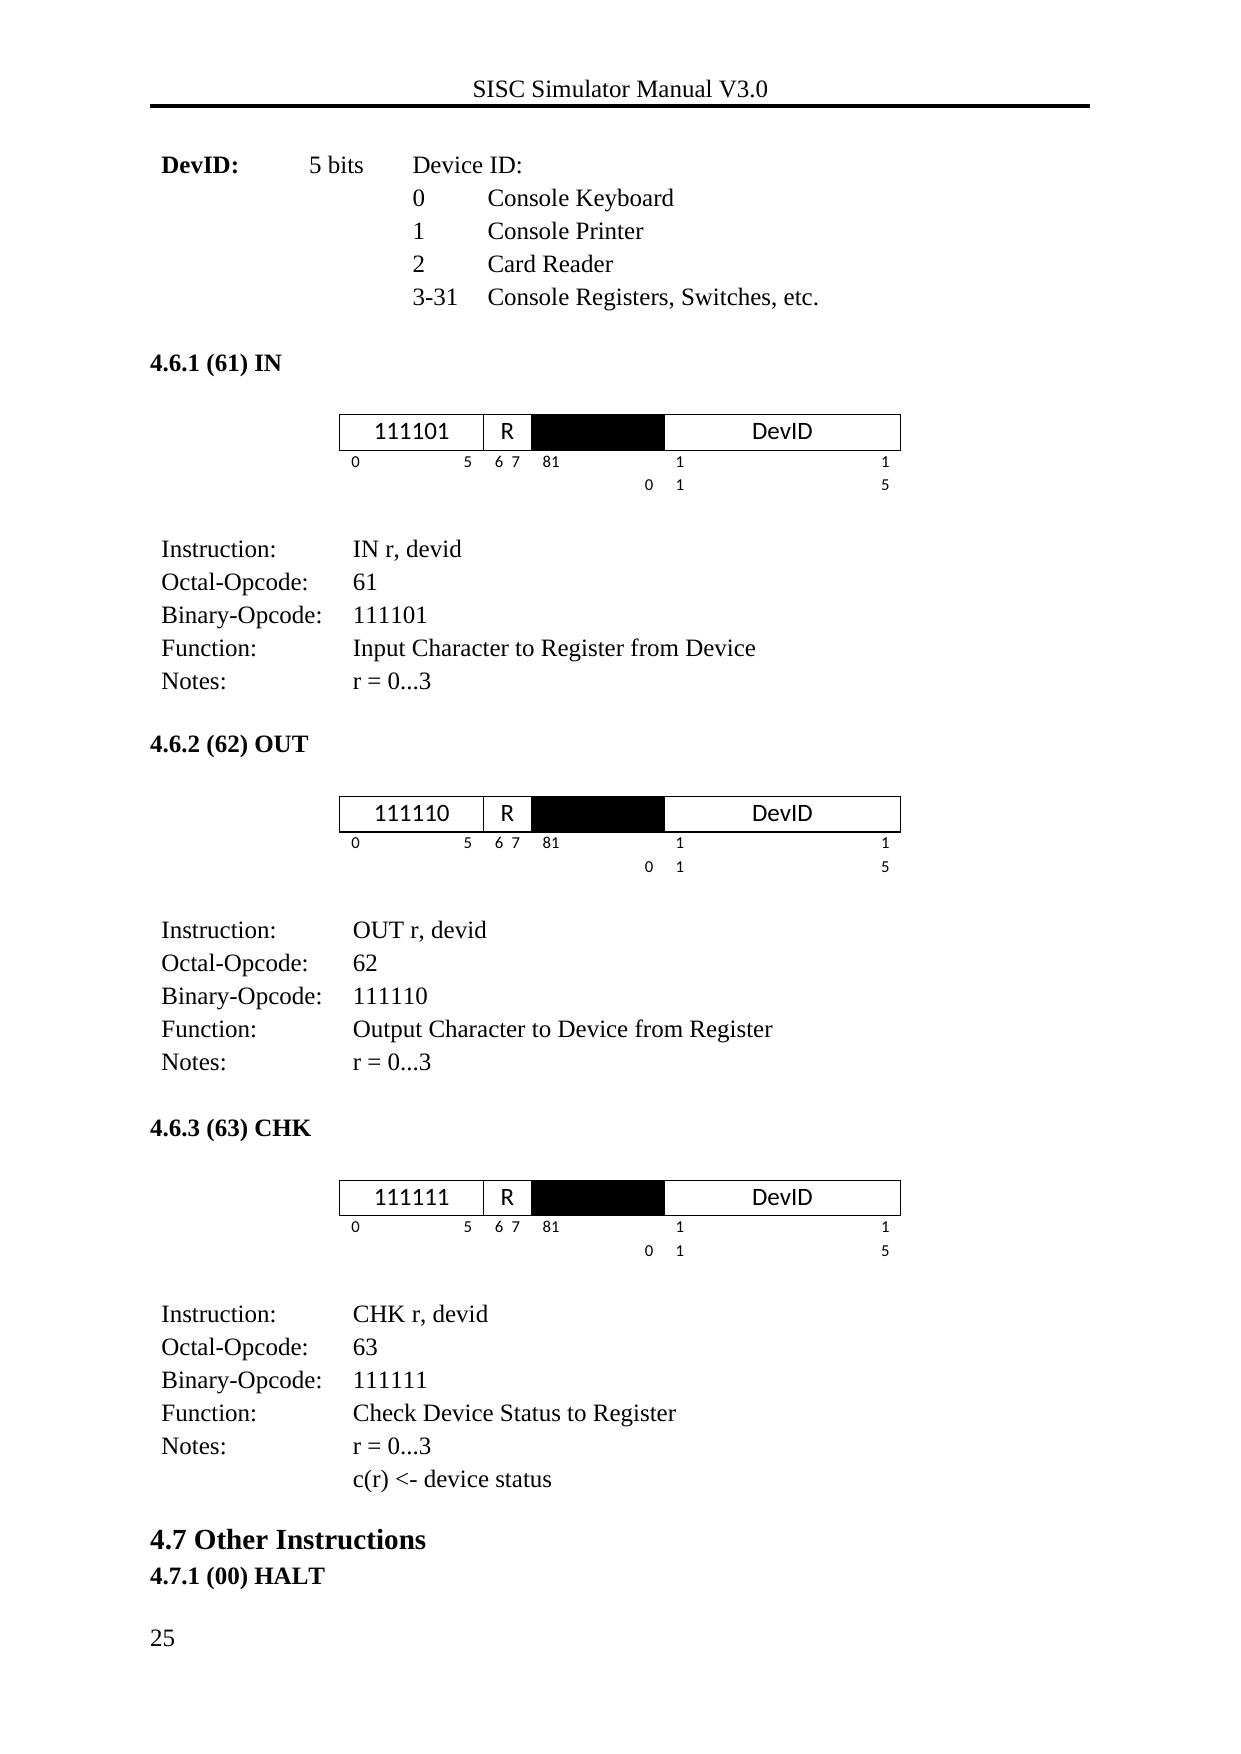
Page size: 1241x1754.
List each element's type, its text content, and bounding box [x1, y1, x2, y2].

table_header Instruction: [150, 915, 341, 948]
table_header OUT r, devid [341, 915, 784, 948]
table_cell 111111 [341, 1365, 784, 1398]
table_cell 63 [341, 1333, 784, 1365]
table_cell 62 [341, 949, 784, 981]
table_cell Notes: [150, 1048, 341, 1081]
table_header DevID [665, 415, 900, 450]
table_header IN r, devid [341, 534, 784, 567]
table_cell 1 1 1 5 [664, 451, 901, 499]
subtitle 4.7 Other Instructions [150, 1522, 1090, 1556]
table_cell 81 0 [531, 833, 664, 880]
table_cell Device ID: 0 Console Keyboard 1 Console Printer 2 Card Reader 3-31 Console Registers, Switches, etc. [401, 150, 1095, 315]
table_cell r = 0...3 [341, 1048, 784, 1081]
table_header CHK r, devid [341, 1299, 784, 1332]
table_cell 0 5 [340, 1216, 483, 1264]
table_header DevID [665, 797, 900, 831]
table_cell Function: [150, 633, 341, 666]
table_cell Input Character to Register from Device [341, 633, 784, 666]
table_header 111111 [340, 1181, 483, 1215]
table_header [532, 1181, 664, 1215]
table_cell 6 7 [483, 1216, 531, 1264]
table_cell 6 7 [483, 451, 531, 499]
table_header DevID [665, 1181, 900, 1215]
table_cell Binary-Opcode: [150, 1365, 341, 1398]
table_cell Binary-Opcode: [150, 600, 341, 633]
table_cell Notes: [150, 1431, 341, 1497]
table_cell Check Device Status to Register [341, 1399, 784, 1431]
table_cell DevID: [150, 150, 298, 315]
table_cell 0 5 [340, 833, 483, 880]
table_header Instruction: [150, 1299, 341, 1332]
table_header 111110 [340, 797, 483, 831]
table_cell 111101 [341, 600, 784, 633]
table_cell 6 7 [483, 833, 531, 880]
table_cell 81 0 [531, 1216, 664, 1264]
table_header [532, 415, 664, 450]
subtitle 4.7.1 (00) HALT [150, 1561, 1090, 1590]
table_cell 1 1 1 5 [664, 833, 901, 880]
table_cell r = 0...3 c(r) <- device status [341, 1431, 784, 1497]
table_cell 61 [341, 567, 784, 600]
subtitle 4.6.1 (61) IN [150, 348, 1090, 377]
table_header [532, 797, 664, 831]
table_header R [484, 415, 531, 450]
table_cell 1 1 1 5 [664, 1216, 901, 1264]
table_header R [484, 1181, 531, 1215]
table_header R [484, 797, 531, 831]
table_cell Output Character to Device from Register [341, 1015, 784, 1047]
table_cell 5 bits [298, 150, 401, 315]
table_cell r = 0...3 [341, 666, 784, 699]
subtitle 4.6.3 (63) CHK [150, 1113, 1090, 1142]
table_cell Octal-Opcode: [150, 1333, 341, 1365]
table_cell Function: [150, 1015, 341, 1047]
table_cell Binary-Opcode: [150, 981, 341, 1014]
table_cell 111110 [341, 981, 784, 1014]
table_cell 81 0 [531, 451, 664, 499]
table_cell Octal-Opcode: [150, 567, 341, 600]
table_cell Octal-Opcode: [150, 949, 341, 981]
table_cell Function: [150, 1399, 341, 1431]
table_cell Notes: [150, 666, 341, 699]
subtitle 4.6.2 (62) OUT [150, 729, 1090, 758]
table_cell 0 5 [340, 451, 483, 499]
table_header 111101 [340, 415, 483, 450]
table_header Instruction: [150, 534, 341, 567]
